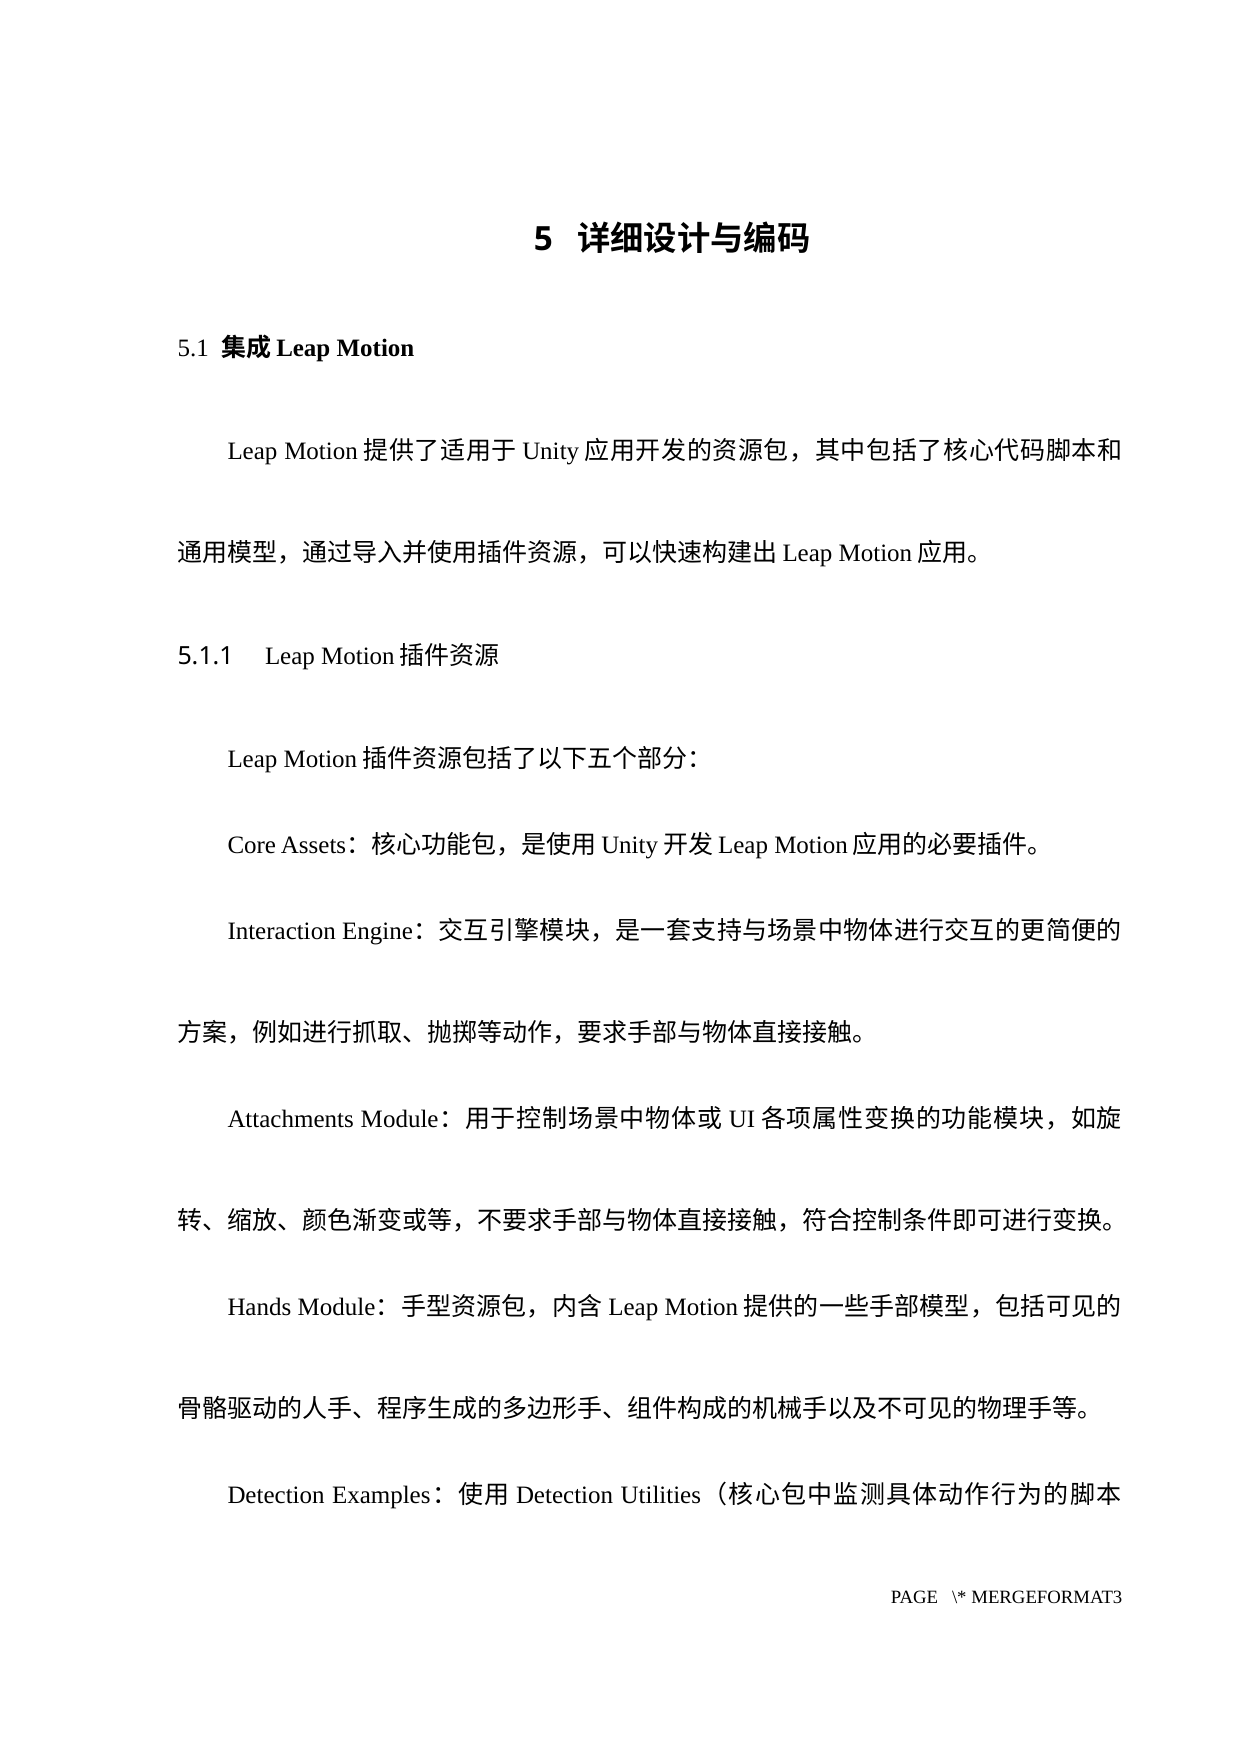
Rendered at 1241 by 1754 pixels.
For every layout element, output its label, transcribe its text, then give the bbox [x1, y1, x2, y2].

text Interaction Engine：交互引擎模块，是一套支持与场景中物体进行交互的更简便的方案，例如进行抓取、抛掷等动作，要求手部与物体直接接触。 [177, 894, 1122, 1064]
text Core Assets：核心功能包，是使用Unity开发Leap Motion应用的必要插件。 [177, 808, 1122, 876]
text Leap Motion插件资源包括了以下五个部分： [177, 722, 1122, 790]
text Hands Module：手型资源包，内含Leap Motion提供的一些手部模型，包括可见的骨骼驱动的人手、程序生成的多边形手、组件构成的机械手以及不可见的物理手等。 [177, 1270, 1122, 1440]
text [177, 1458, 1122, 1526]
subtitle 集成Leap Motion [177, 311, 1122, 379]
text Attachments Module：用于控制场景中物体或UI各项属性变换的功能模块，如旋转、缩放、颜色渐变或等，不要求手部与物体直接接触，符合控制条件即可进行变换。 [177, 1082, 1122, 1252]
text Leap Motion提供了适用于Unity应用开发的资源包，其中包括了核心代码脚本和通用模型，通过导入并使用插件资源，可以快速构建出Leap Motion应用。 [177, 414, 1122, 584]
subtitle Leap Motion插件资源 [177, 619, 1122, 687]
subtitle 详细设计与编码 [221, 202, 1122, 270]
